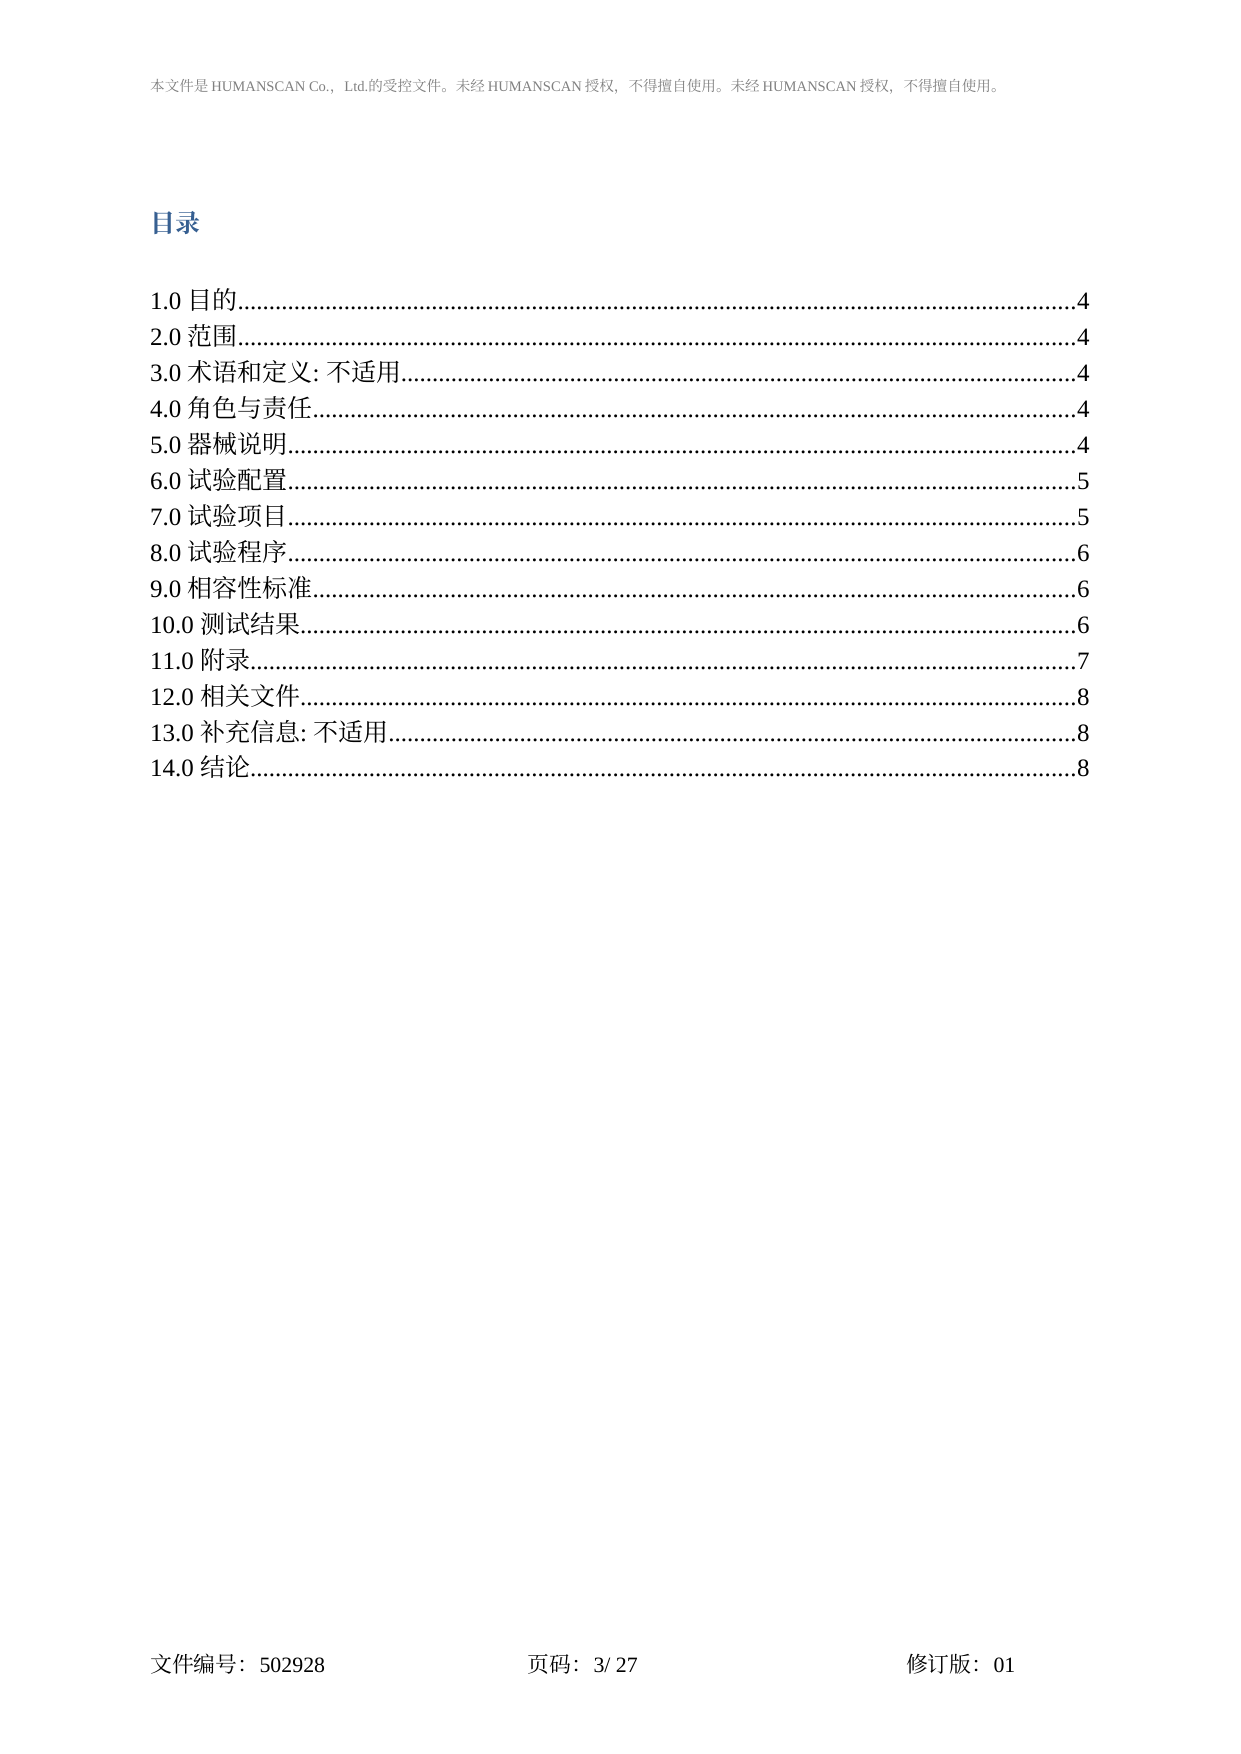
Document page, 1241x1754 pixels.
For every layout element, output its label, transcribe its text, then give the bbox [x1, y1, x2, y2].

text 4.0 角色与责任 4 [150, 389, 1090, 425]
text 6.0 试验配置 5 [150, 461, 1090, 497]
text 5.0 器械说明 4 [150, 425, 1090, 461]
text 1.0 目的 4 [150, 281, 1090, 317]
text 8.0 试验程序 6 [150, 532, 1090, 568]
text 12.0 相关文件 8 [150, 676, 1090, 712]
text 目录 [150, 204, 1090, 240]
text 11.0 附录 7 [150, 640, 1090, 676]
text 14.0 结论 8 [150, 748, 1090, 784]
text 13.0 补充信息: 不适用 8 [150, 712, 1090, 748]
text 9.0 相容性标准 6 [150, 568, 1090, 604]
text 10.0 测试结果 6 [150, 604, 1090, 640]
text 7.0 试验项目 5 [150, 497, 1090, 532]
text 3.0 术语和定义: 不适用 4 [150, 353, 1090, 389]
text 2.0 范围 4 [150, 317, 1090, 353]
